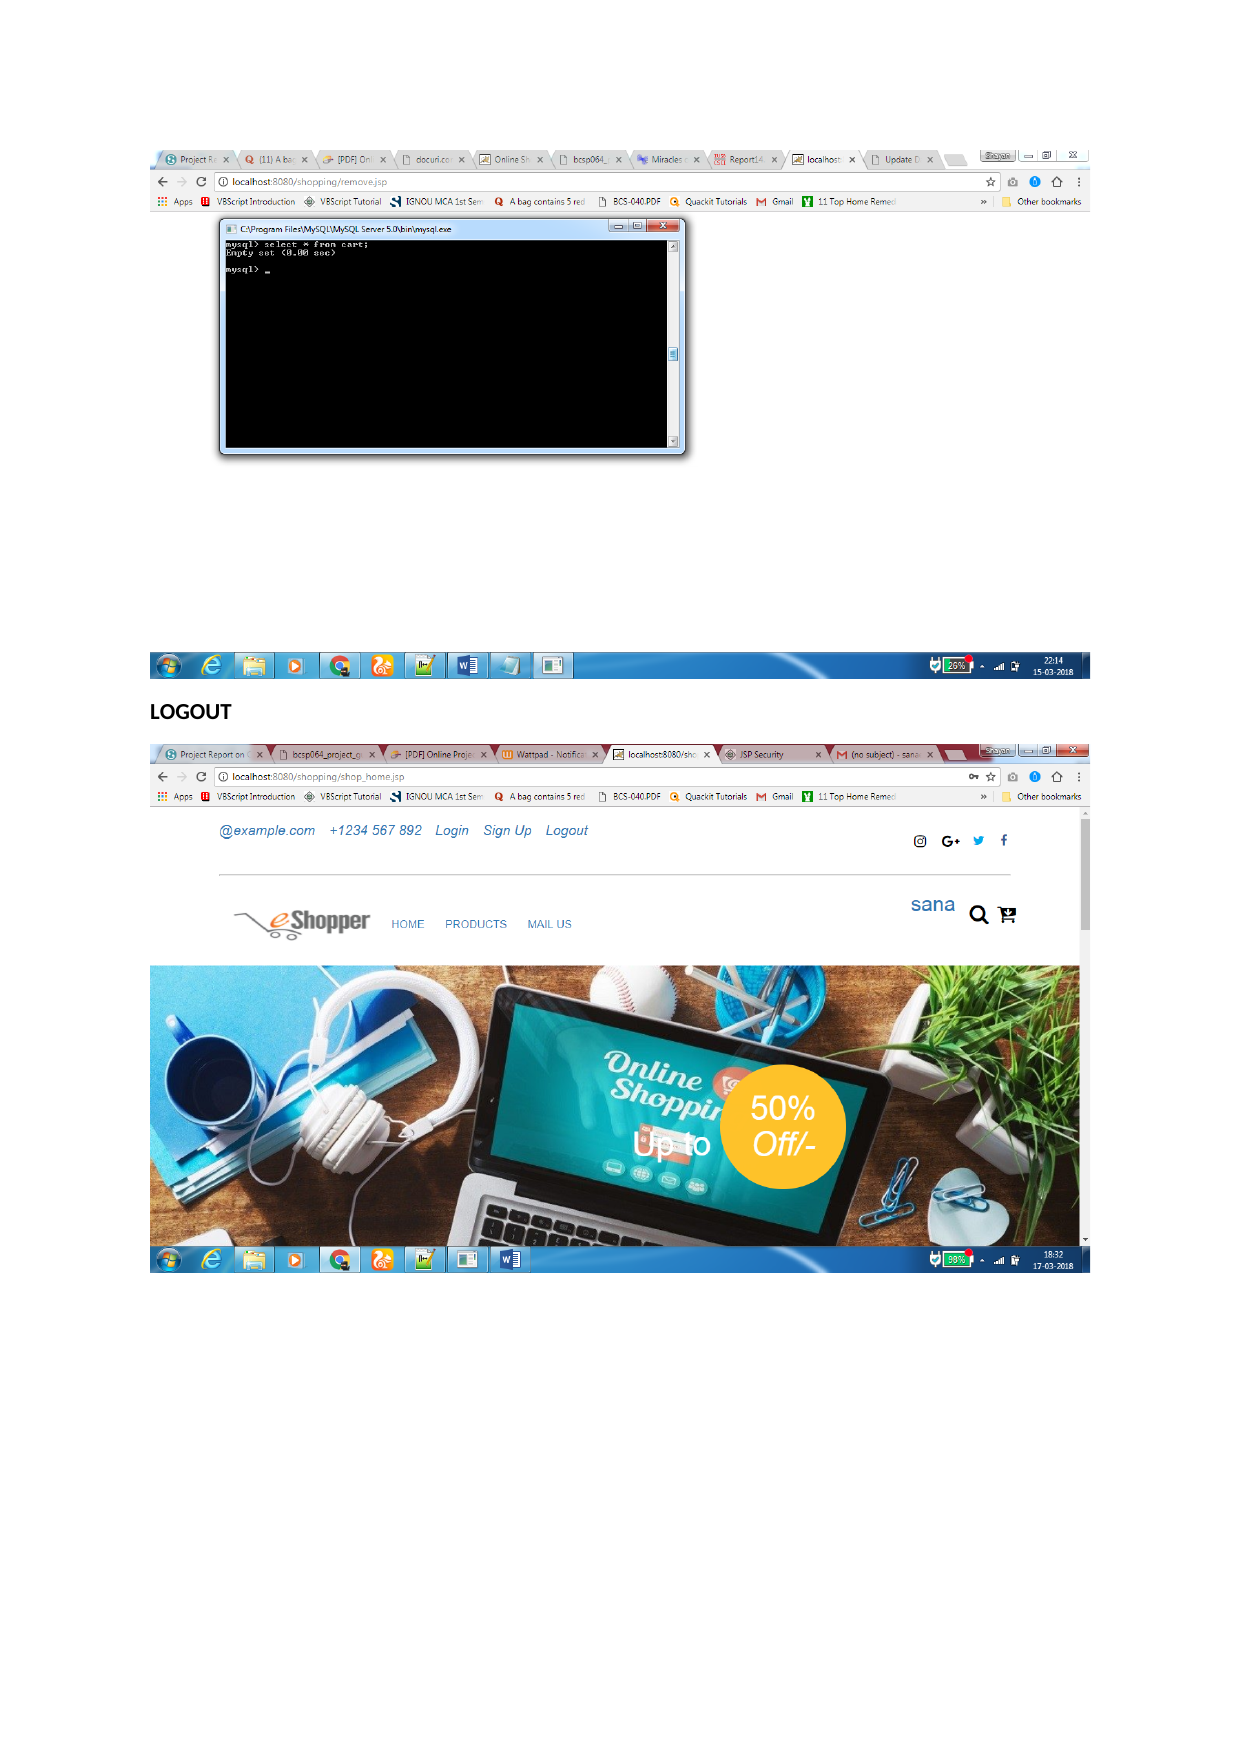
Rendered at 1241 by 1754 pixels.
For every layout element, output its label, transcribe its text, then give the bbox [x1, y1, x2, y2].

picture [150, 150, 1091, 679]
picture [150, 744, 1091, 1273]
text LOGOUT [150, 697, 1090, 726]
